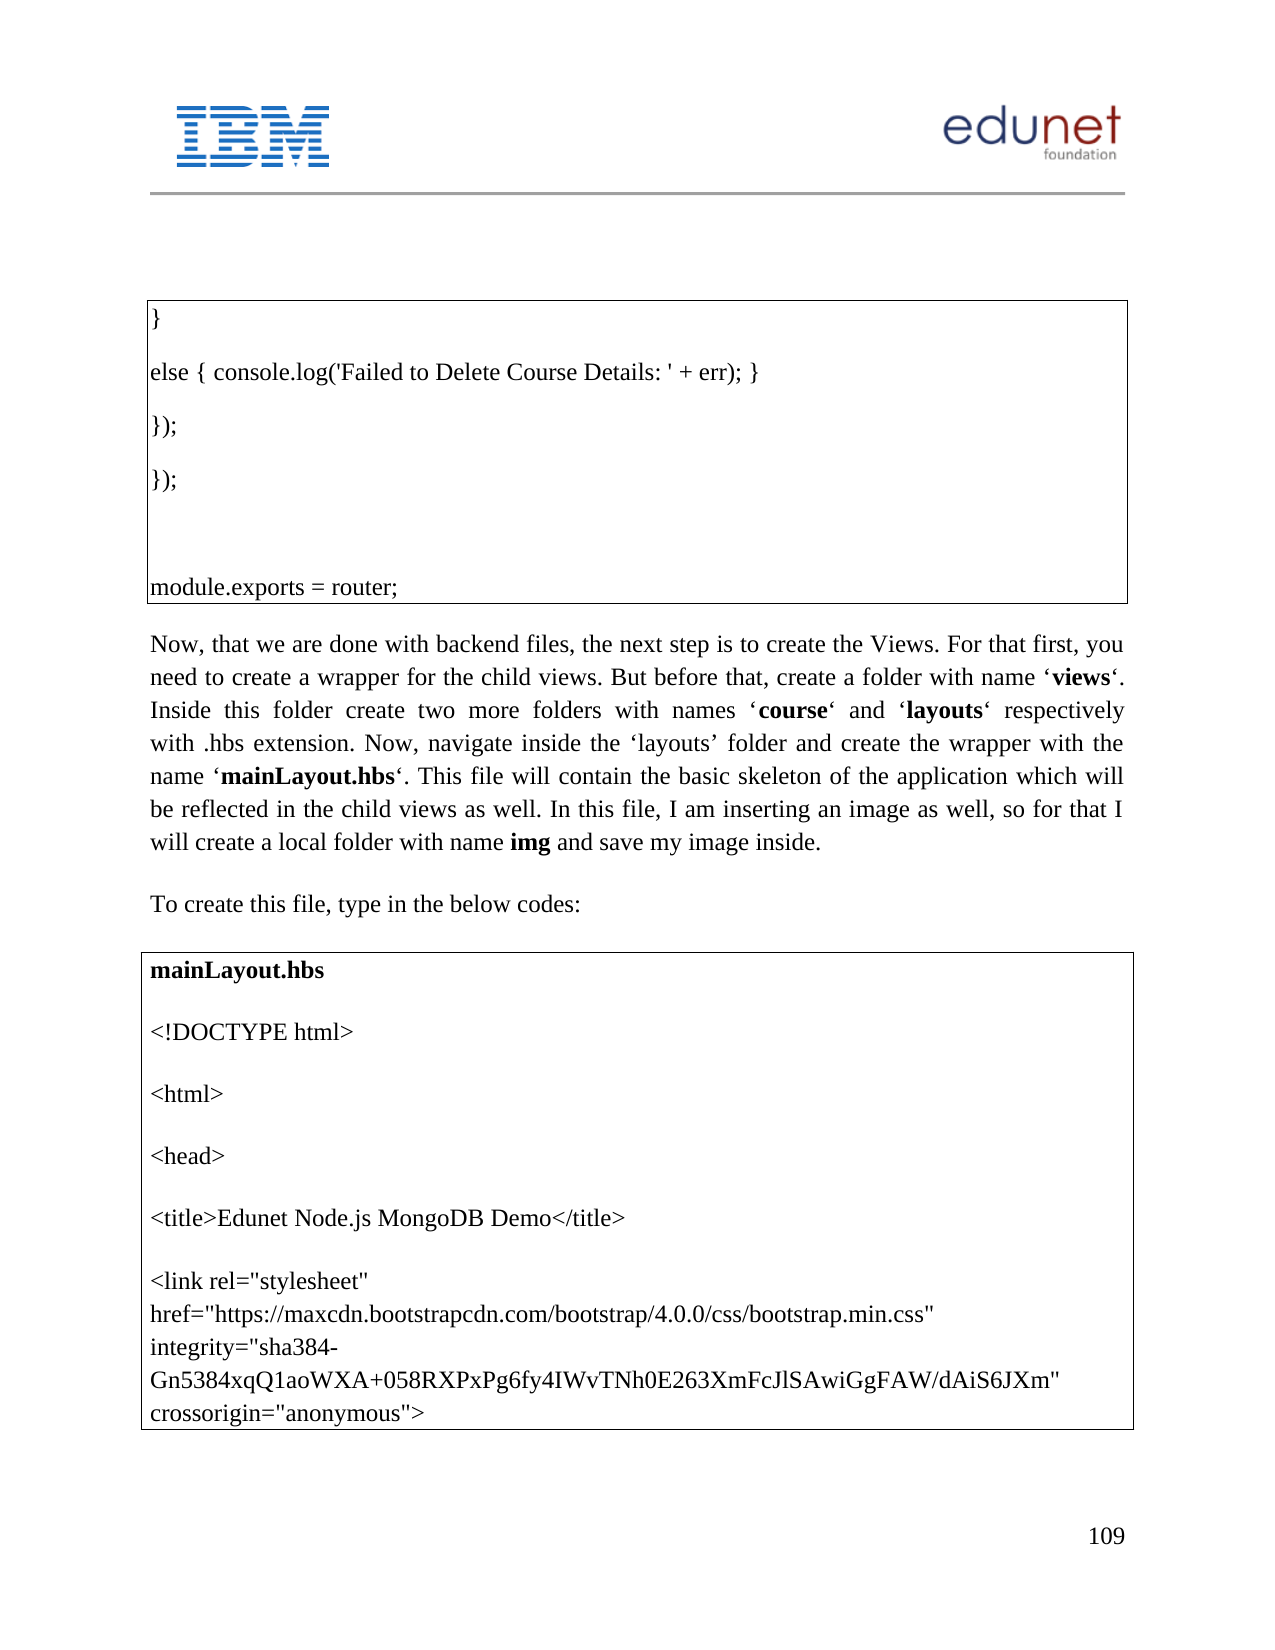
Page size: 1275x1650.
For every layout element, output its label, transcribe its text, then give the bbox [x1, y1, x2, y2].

text <link rel="stylesheet" href="https://maxcdn.bootstrapcdn.com/bootstrap/4.0.0/css/bootstrap.min.css" integrity="sha384-Gn5384xqQ1aoWXA+058RXPxPg6fy4IWvTNh0E263XmFcJlSAwiGgFAW/dAiS6JXm" crossorigin="anonymous"> [142, 1263, 1133, 1429]
text Now, that we are done with backend files, the next step is to create the Views. For that first, you need to create a wrapper for the child views. But before that, create a folder with name ‘views‘. Inside this folder create two more folders with names ‘course‘ and ‘layouts‘ respectively with .hbs extension. Now, navigate inside the ‘layouts’ folder and create the wrapper with the name ‘mainLayout.hbs‘. This file will contain the basic skeleton of the application which will be reflected in the child views as well. In this file, I am inserting an image as well, so for that I will create a local folder with name img and save my image inside. [150, 629, 1125, 856]
picture [176, 106, 329, 167]
text }); [148, 407, 1127, 439]
text <head> [142, 1138, 1133, 1170]
text <!DOCTYPE html> [142, 1014, 1133, 1046]
text module.exports = router; [148, 569, 1127, 603]
picture [941, 95, 1125, 167]
text }); [148, 461, 1127, 493]
text else { console.log('Failed to Delete Course Details: ' + err); } [148, 354, 1127, 386]
text <html> [142, 1076, 1133, 1108]
text To create this file, type in the below codes: [150, 889, 1125, 918]
text mainLayout.hbs [142, 953, 1133, 983]
text <title>Edunet Node.js MongoDB Demo</title> [142, 1200, 1133, 1232]
text } [148, 301, 1127, 332]
